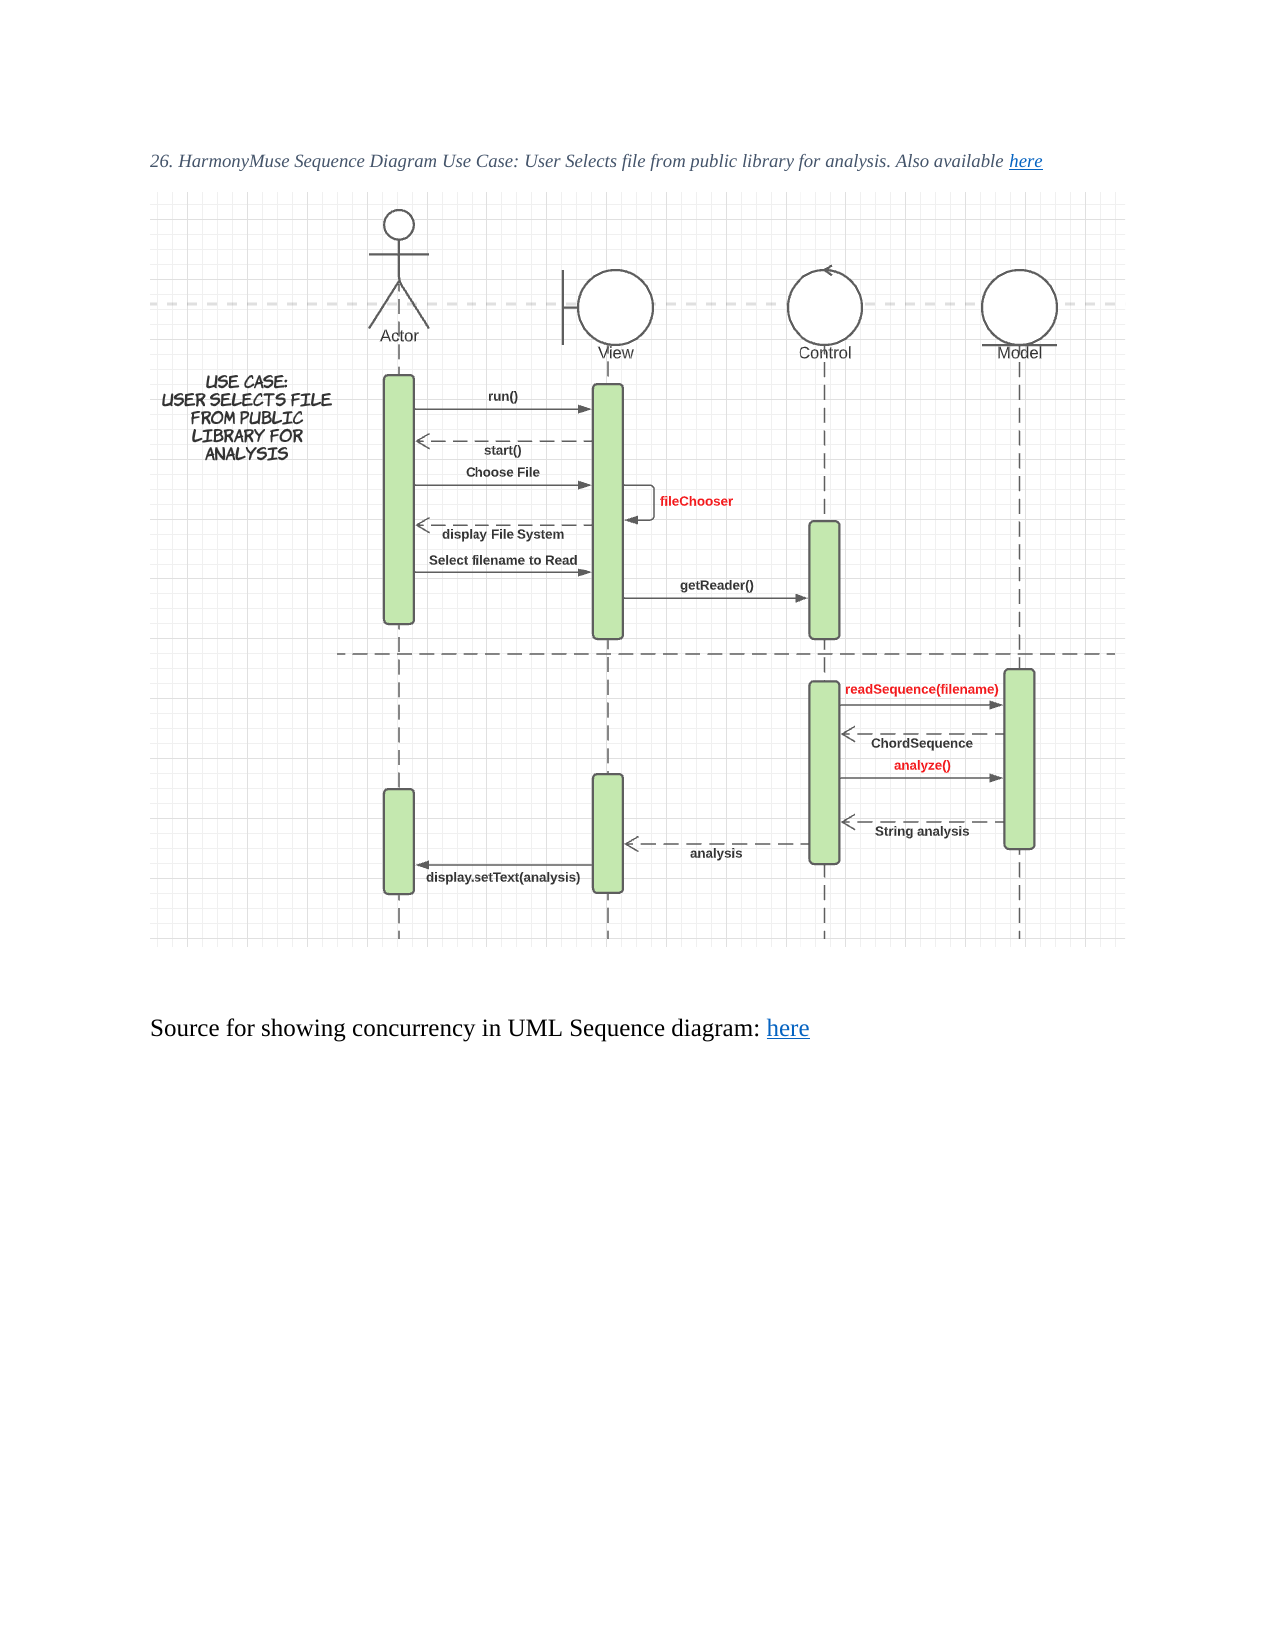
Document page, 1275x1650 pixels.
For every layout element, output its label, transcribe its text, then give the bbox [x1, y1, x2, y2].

text Source for showing concurrency in UML Sequence diagram: here [150, 1013, 1125, 1042]
text . HarmonyMuse Sequence Diagram Use Case: User Selects file from public library for analysis. Also available here [150, 150, 1125, 172]
picture [150, 192, 1125, 947]
